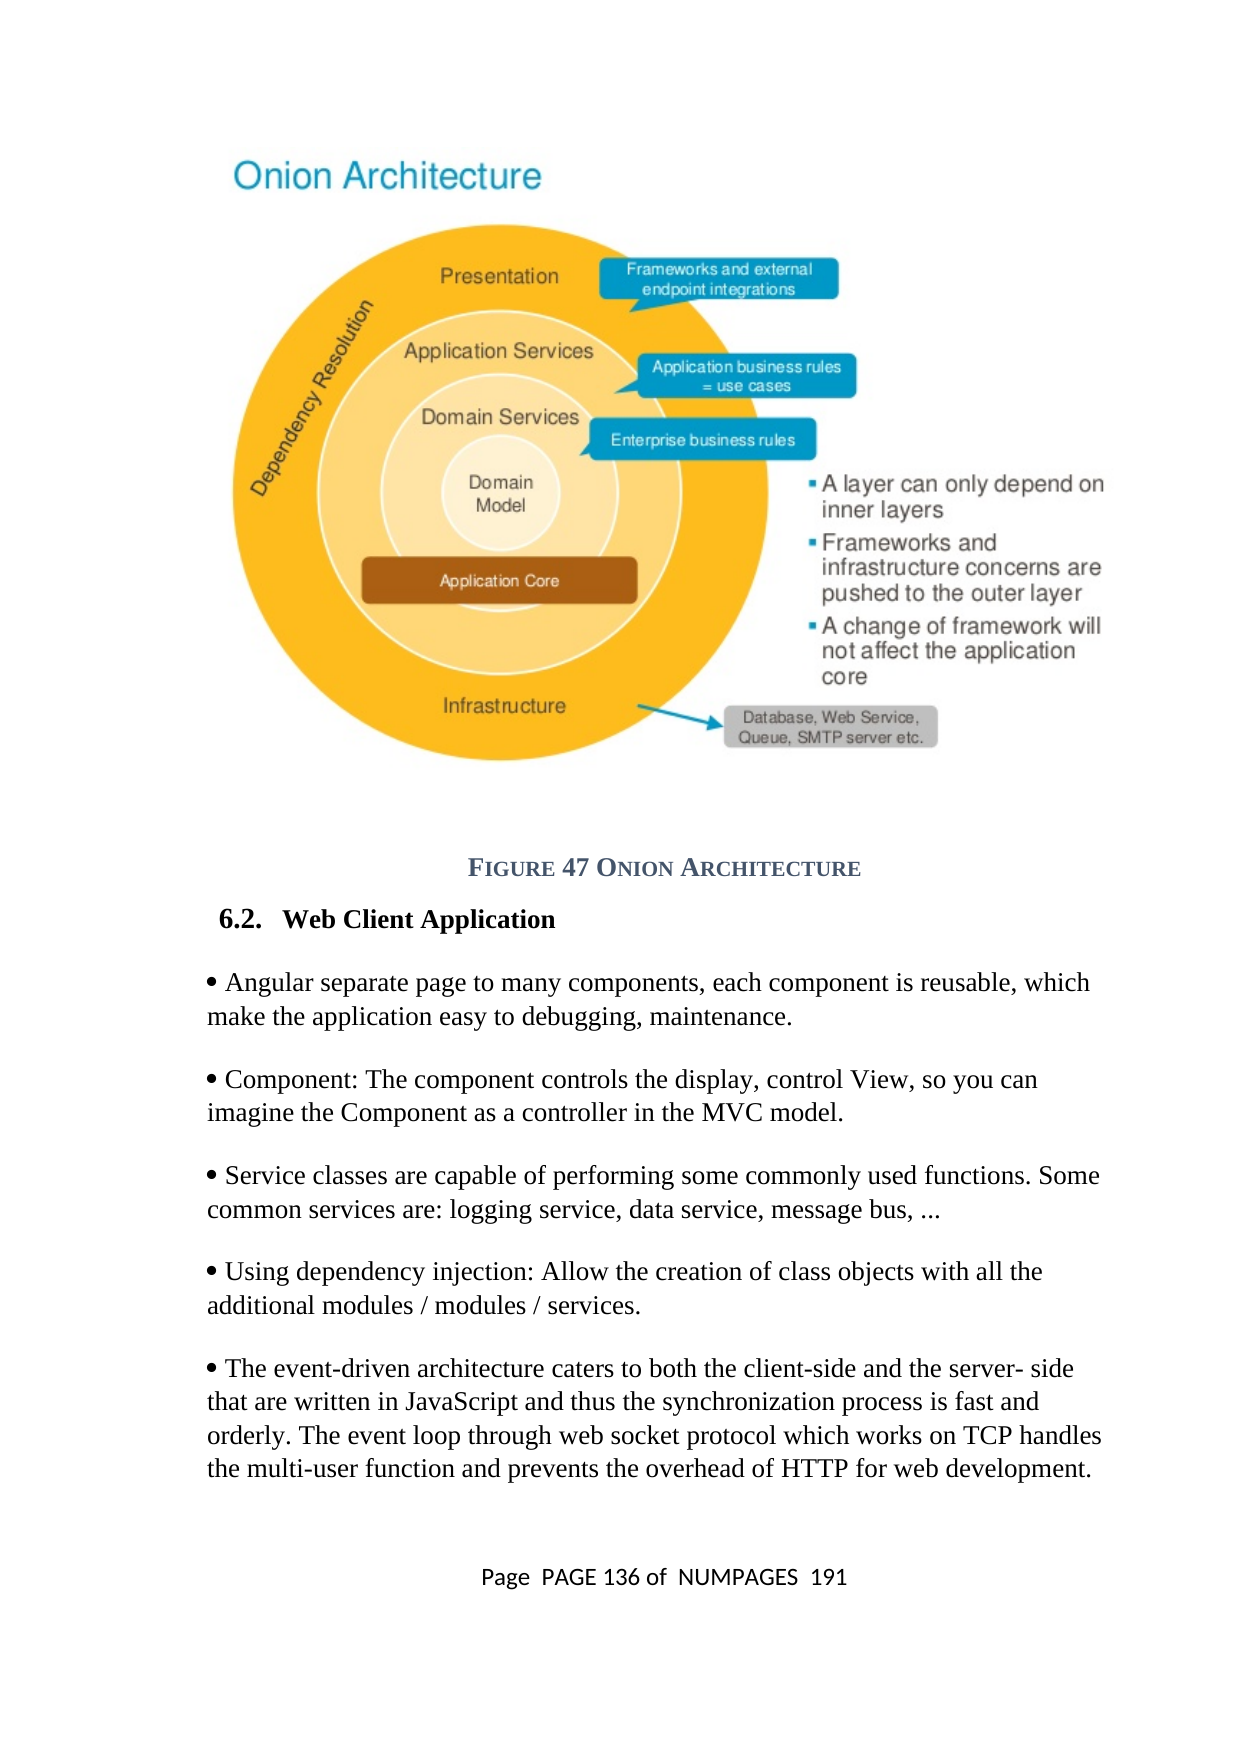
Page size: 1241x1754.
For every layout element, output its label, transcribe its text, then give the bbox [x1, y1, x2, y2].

text Angular separate page to many components, each component is reusable, which make the application easy to debugging, maintenance. [207, 966, 1122, 1031]
picture [206, 147, 1122, 782]
subtitle Web Client Application [207, 901, 1122, 935]
text Service classes are capable of performing some commonly used functions. Some common services are: logging service, data service, message bus, ... [207, 1159, 1122, 1224]
text Figure 47 Onion Architecture [207, 851, 1122, 882]
text Component: The component controls the display, control View, so you can imagine the Component as a controller in the MVC model. [207, 1063, 1122, 1128]
text The event-driven architecture caters to both the client-side and the server- side that are written in JavaScript and thus the synchronization process is fast and orderly. The event loop through web socket protocol which works on TCP handles the multi-user function and prevents the overhead of HTTP for web development. [207, 1352, 1122, 1484]
text Using dependency injection: Allow the creation of class objects with all the additional modules / modules / services. [207, 1256, 1122, 1320]
